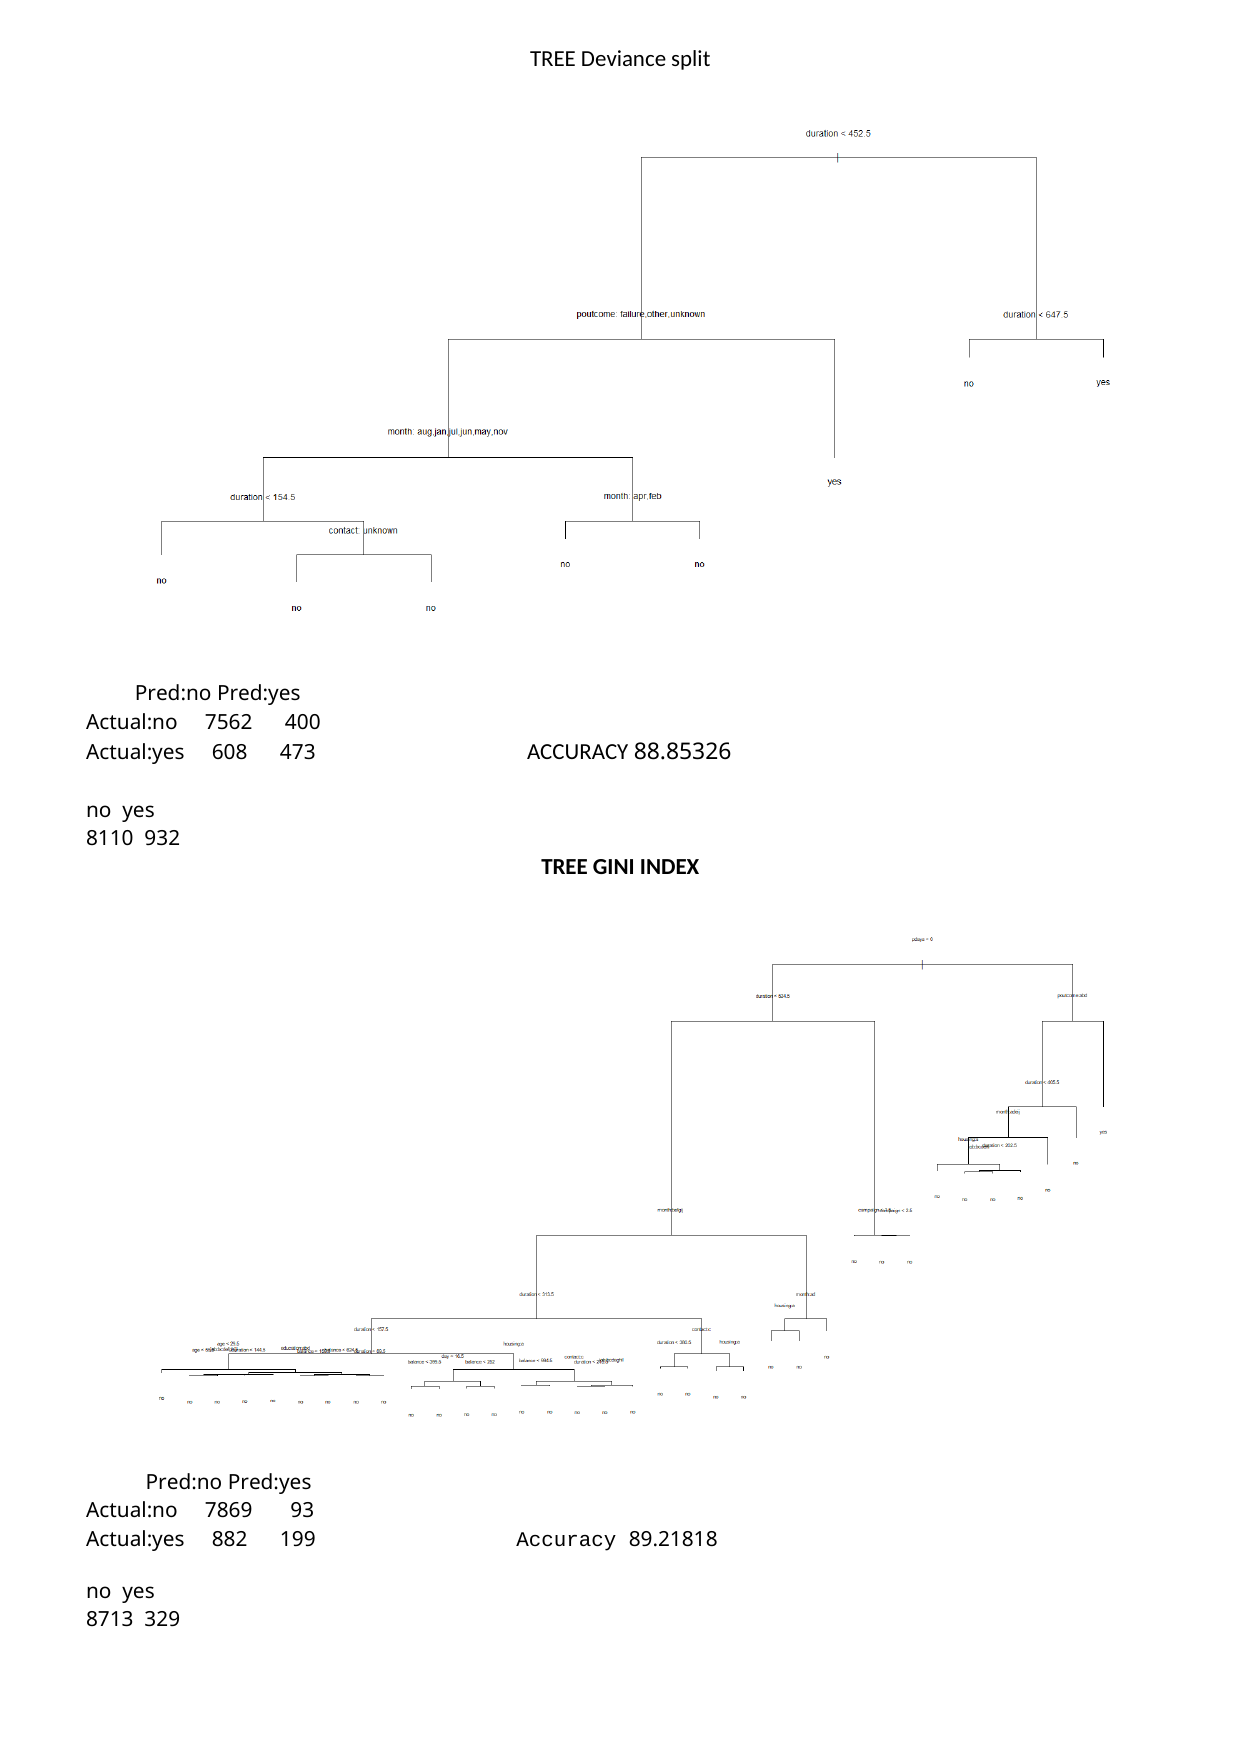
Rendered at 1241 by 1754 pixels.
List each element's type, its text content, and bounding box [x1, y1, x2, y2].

text Actual:yes 882 199 Accuracy 89.21818 [75, 1524, 1165, 1552]
picture [75, 898, 1166, 1467]
text 8110 932 [75, 823, 1165, 852]
text TREE Deviance split [75, 44, 1165, 72]
text Actual:yes 608 473 ACCURACY 88.85326 [75, 735, 1165, 766]
picture [75, 91, 1166, 660]
text Pred:no Pred:yes [75, 678, 1165, 707]
text no yes [75, 1576, 1165, 1604]
text Actual:no 7869 93 [75, 1495, 1165, 1524]
text no yes [75, 795, 1165, 823]
text 8713 329 [75, 1604, 1165, 1633]
text Pred:no Pred:yes [75, 1467, 1165, 1495]
text TREE GINI INDEX [75, 852, 1165, 880]
text Actual:no 7562 400 [75, 707, 1165, 735]
